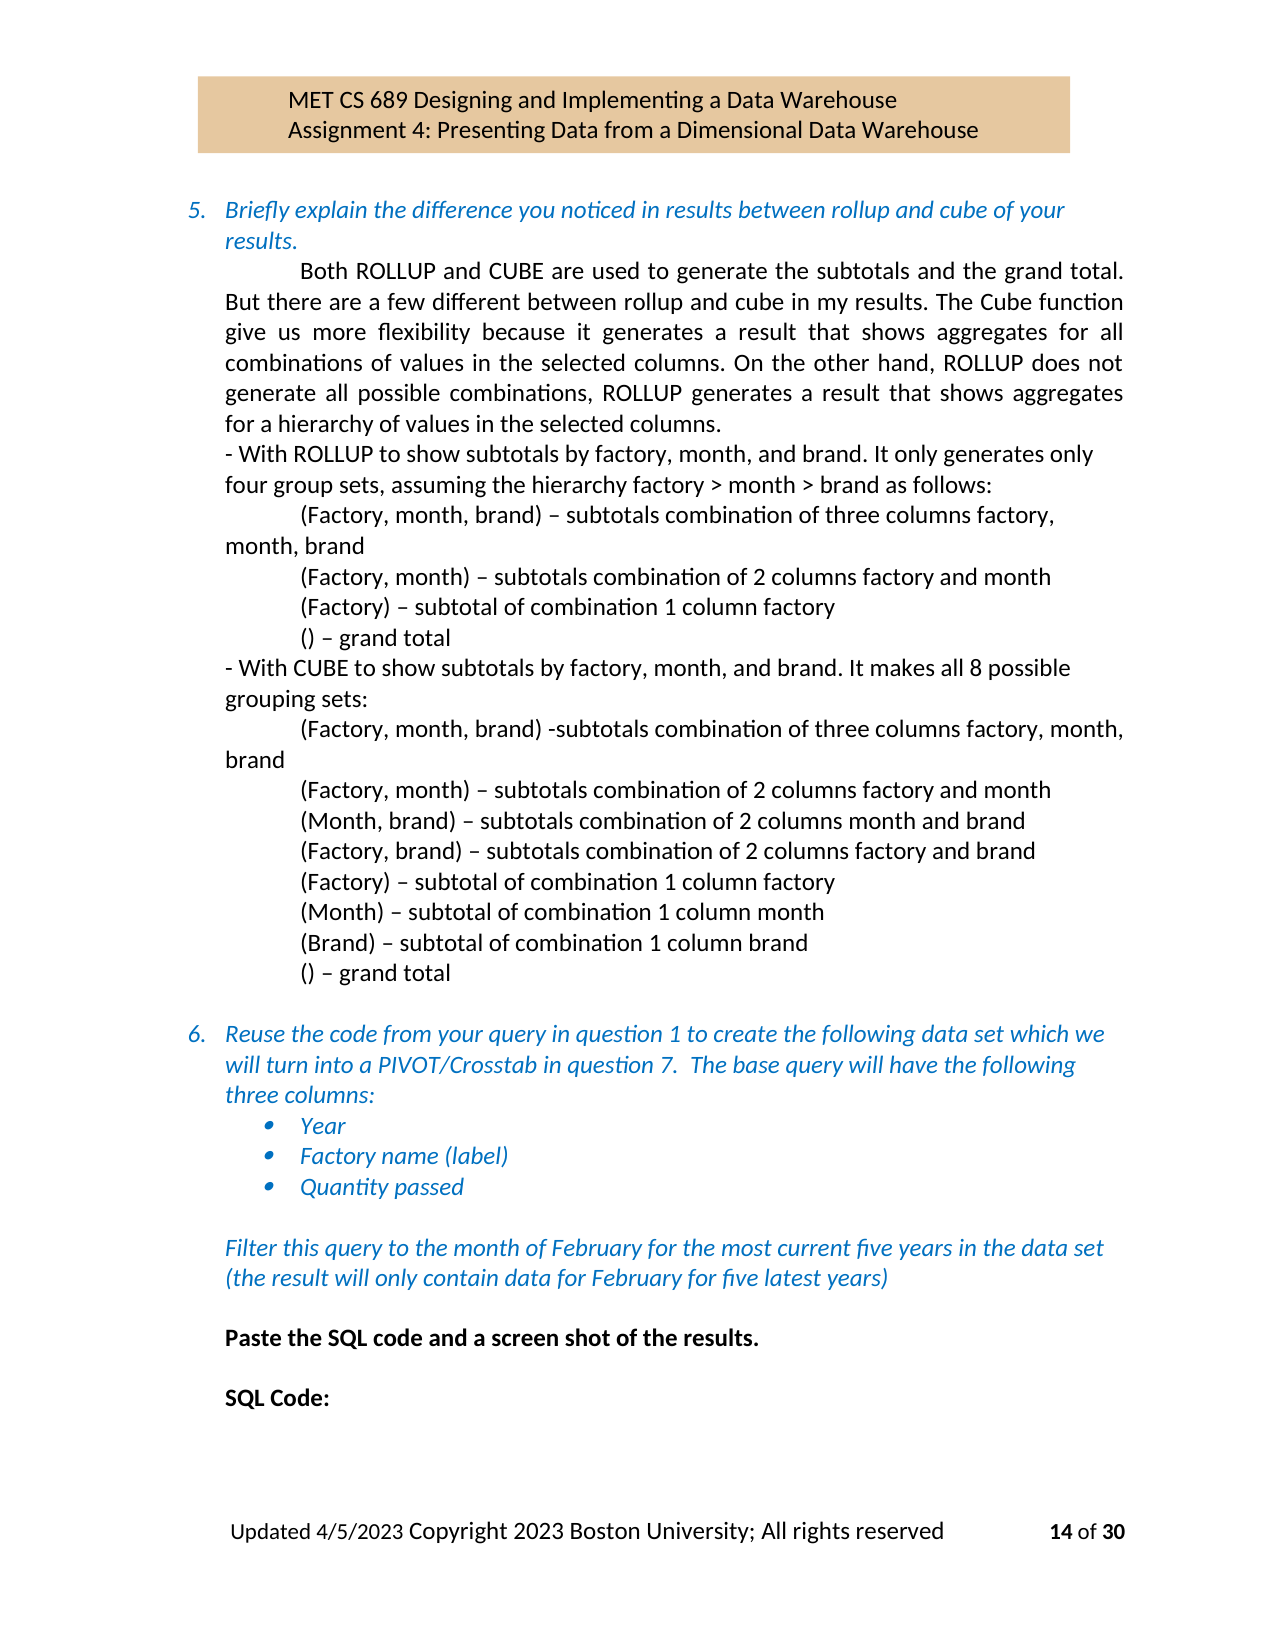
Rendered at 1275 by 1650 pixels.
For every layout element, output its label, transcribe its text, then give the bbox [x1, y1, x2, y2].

list (Factory, brand) – subtotals combination of 2 columns factory and brand [225, 835, 1125, 866]
list (Factory) – subtotal of combination 1 column factory [225, 866, 1125, 896]
list Reuse the code from your query in question 1 to create the following data set which we will turn into a PIVOT/Crosstab in question 7. The base query will have the following three columns: [187, 1018, 1125, 1110]
list (Factory, month, brand) -subtotals combination of three columns factory, month, brand [225, 713, 1125, 774]
list - With ROLLUP to show subtotals by factory, month, and brand. It only generates only four group sets, assuming the hierarchy factory > month > brand as follows: [225, 438, 1125, 499]
list (Factory, month) – subtotals combination of 2 columns factory and month [225, 561, 1125, 591]
list (Brand) – subtotal of combination 1 column brand [225, 927, 1125, 957]
list (Factory) – subtotal of combination 1 column factory [225, 591, 1125, 622]
list () – grand total [225, 957, 1125, 988]
list (Month, brand) – subtotals combination of 2 columns month and brand [225, 805, 1125, 835]
list - With CUBE to show subtotals by factory, month, and brand. It makes all 8 possible grouping sets: [225, 652, 1125, 713]
list Briefly explain the difference you noticed in results between rollup and cube of your results. [187, 194, 1125, 255]
list (Factory, month) – subtotals combination of 2 columns factory and month [225, 774, 1125, 805]
list Both ROLLUP and CUBE are used to generate the subtotals and the grand total. But there are a few different between rollup and cube in my results. The Cube function give us more flexibility because it generates a result that shows aggregates for all combinations of values in the selected columns. On the other hand, ROLLUP does not generate all possible combinations, ROLLUP generates a result that shows aggregates for a hierarchy of values in the selected columns. [225, 255, 1125, 438]
text SQL Code: [225, 1382, 1125, 1412]
list () – grand total [225, 622, 1125, 652]
list Filter this query to the month of February for the most current five years in the data set (the result will only contain data for February for five latest years) [225, 1232, 1125, 1293]
list Factory name (label) [262, 1141, 1125, 1171]
list Quantity passed [262, 1171, 1125, 1202]
list (Factory, month, brand) – subtotals combination of three columns factory, month, brand [225, 499, 1125, 561]
text Paste the SQL code and a screen shot of the results. [225, 1322, 1125, 1353]
list (Month) – subtotal of combination 1 column month [225, 896, 1125, 927]
list Year [262, 1110, 1125, 1141]
